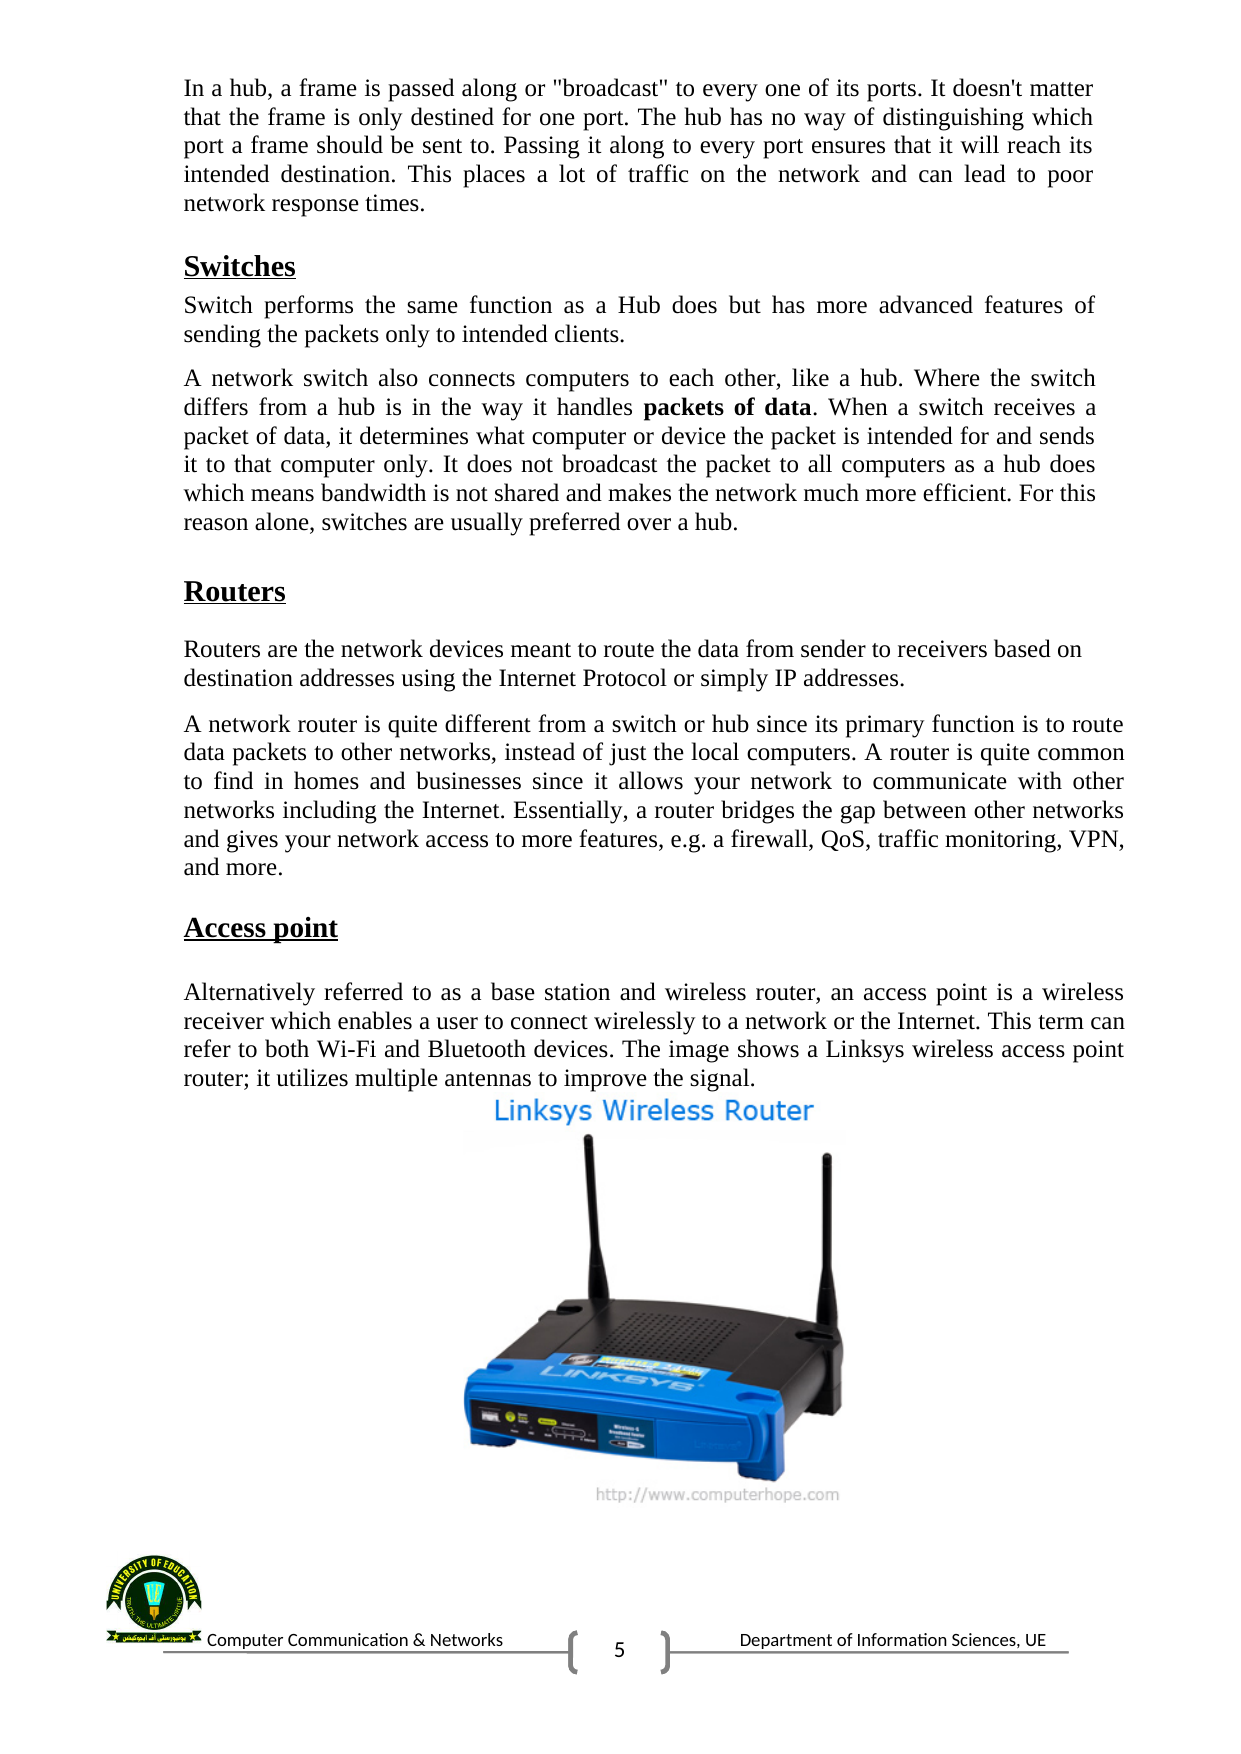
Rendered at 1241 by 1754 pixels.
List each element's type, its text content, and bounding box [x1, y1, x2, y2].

text In a hub, a frame is passed along or "broadcast" to every one of its ports. It doesn't matter that the frame is only destined for one port. The hub has no way of distinguishing which port a frame should be sent to. Passing it along to every port ensures that it will reach its intended destination. This places a lot of traffic on the network and can lead to poor network response times. [183, 73, 1094, 217]
text Switches [183, 248, 1126, 283]
text Alternatively referred to as a base station and wireless router, an access point is a wireless receiver which enables a user to connect wirelessly to a network or the Internet. This term can refer to both Wi-Fi and Bluetooth devices. The image shows a Linksys wireless access point router; it utilizes multiple antennas to improve the signal. [183, 977, 1126, 1092]
picture [106, 1551, 202, 1647]
text A network switch also connects computers to each other, like a hub. Where the switch differs from a hub is in the way it handles packets of data. When a switch receives a packet of data, it determines what computer or device the packet is intended for and sends it to that computer only. It does not broadcast the packet to all computers as a hub does which means bandwidth is not shared and makes the network much more efficient. For this reason alone, switches are usually preferred over a hub. [183, 364, 1096, 535]
text Routers [183, 574, 1126, 608]
text Access point [183, 910, 1126, 943]
text Switch performs the same function as a Hub does but has more advanced features of sending the packets only to intended clients. [183, 291, 1096, 347]
picture [463, 1092, 846, 1508]
text Routers are the network devices meant to route the data from sender to receivers based on destination addresses using the Internet Protocol or simply IP addresses. [183, 634, 1126, 692]
text A network router is quite different from a switch or hub since its primary function is to route data packets to other networks, instead of just the local computers. A router is quite common to find in homes and businesses since it allows your network to communicate with other networks including the Internet. Essentially, a router bridges the gap between other networks and gives your network access to more features, e.g. a firewall, QoS, traffic monitoring, VPN, and more. [183, 709, 1126, 881]
